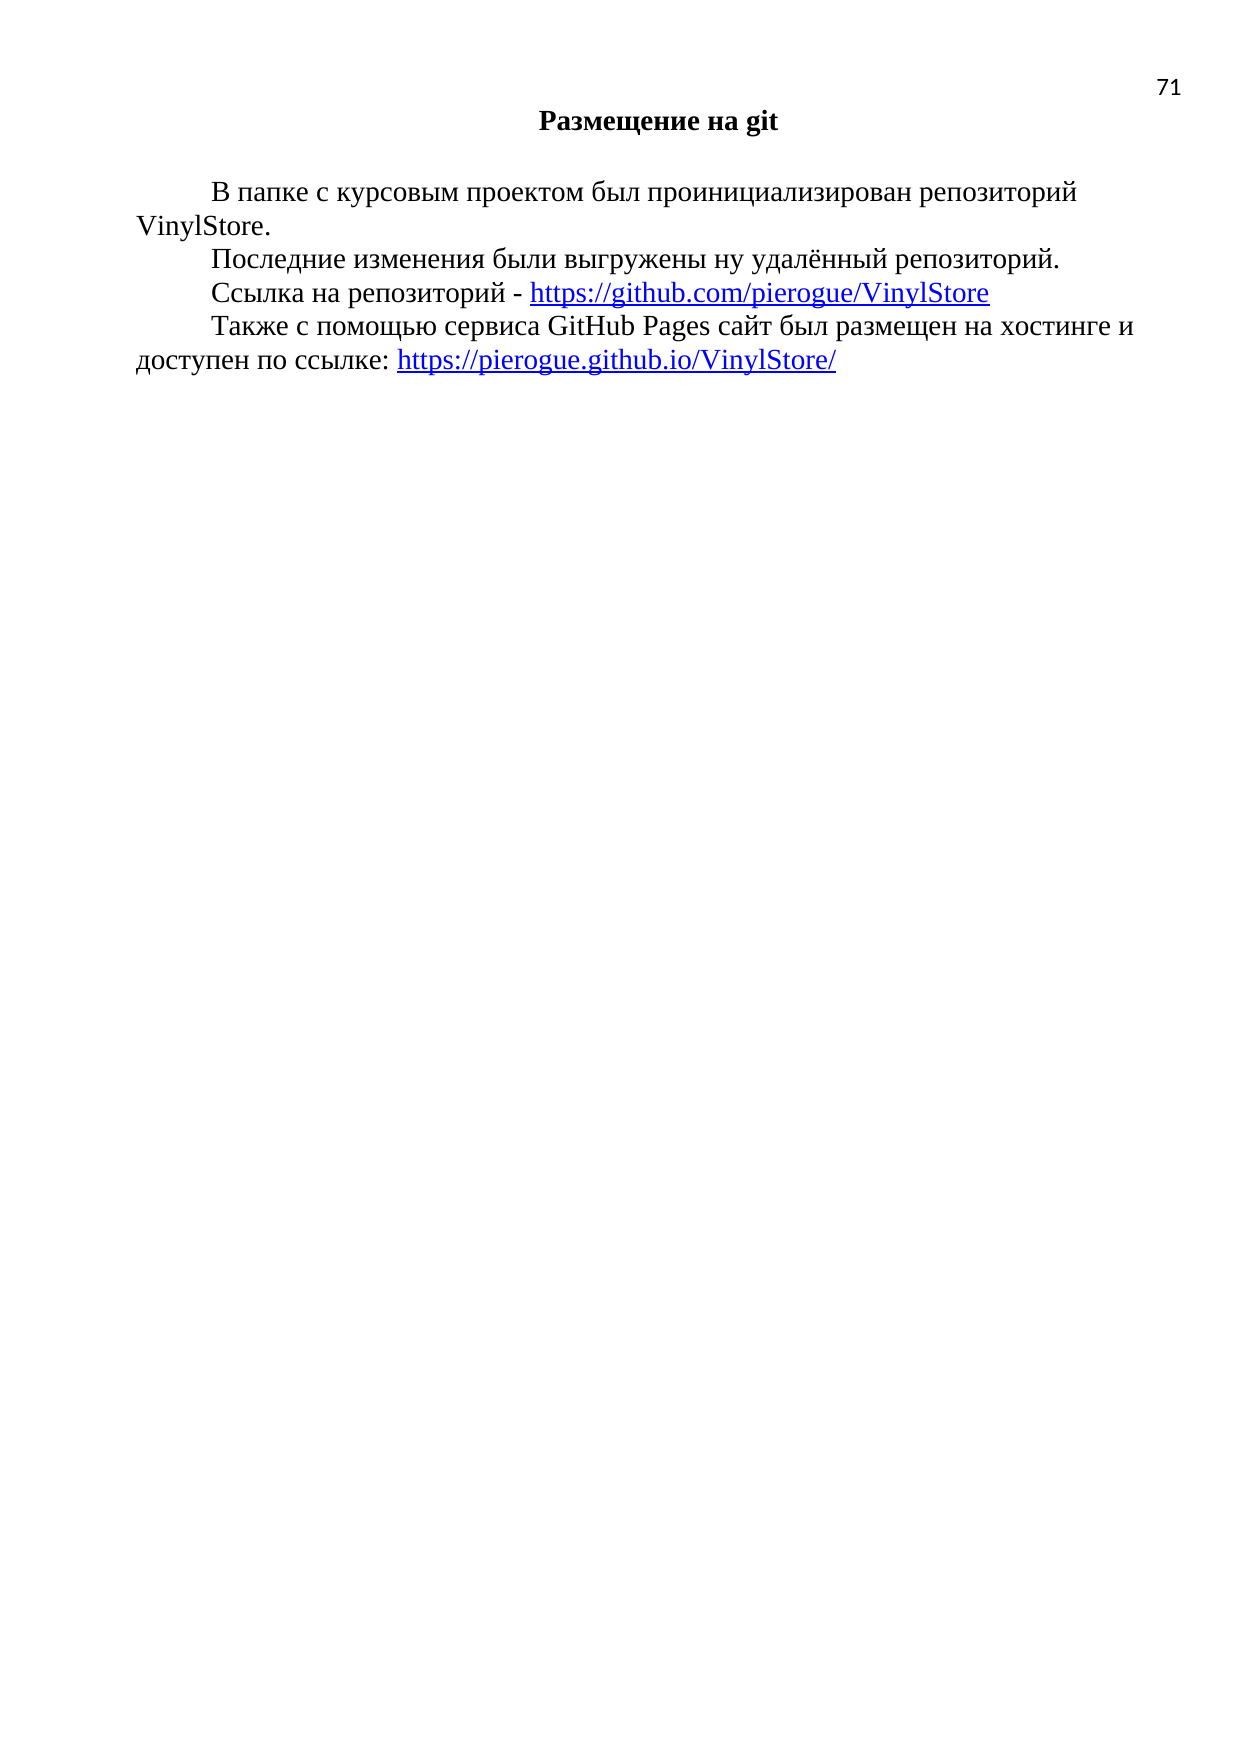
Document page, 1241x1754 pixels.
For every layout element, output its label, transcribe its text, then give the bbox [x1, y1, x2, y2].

text В папке с курсовым проектом был проинициализирован репозиторий VinylStore. [136, 174, 1181, 241]
subtitle Размещение на git [136, 103, 1181, 137]
text Также с помощью сервиса GitHub Pages сайт был размещен на хостинге и доступен по ссылке: https://pierogue.github.io/VinylStore/ [136, 308, 1181, 376]
text Ссылка на репозиторий - https://github.com/pierogue/VinylStore [136, 275, 1181, 308]
text Последние изменения были выгружены ну удалённый репозиторий. [136, 241, 1181, 275]
